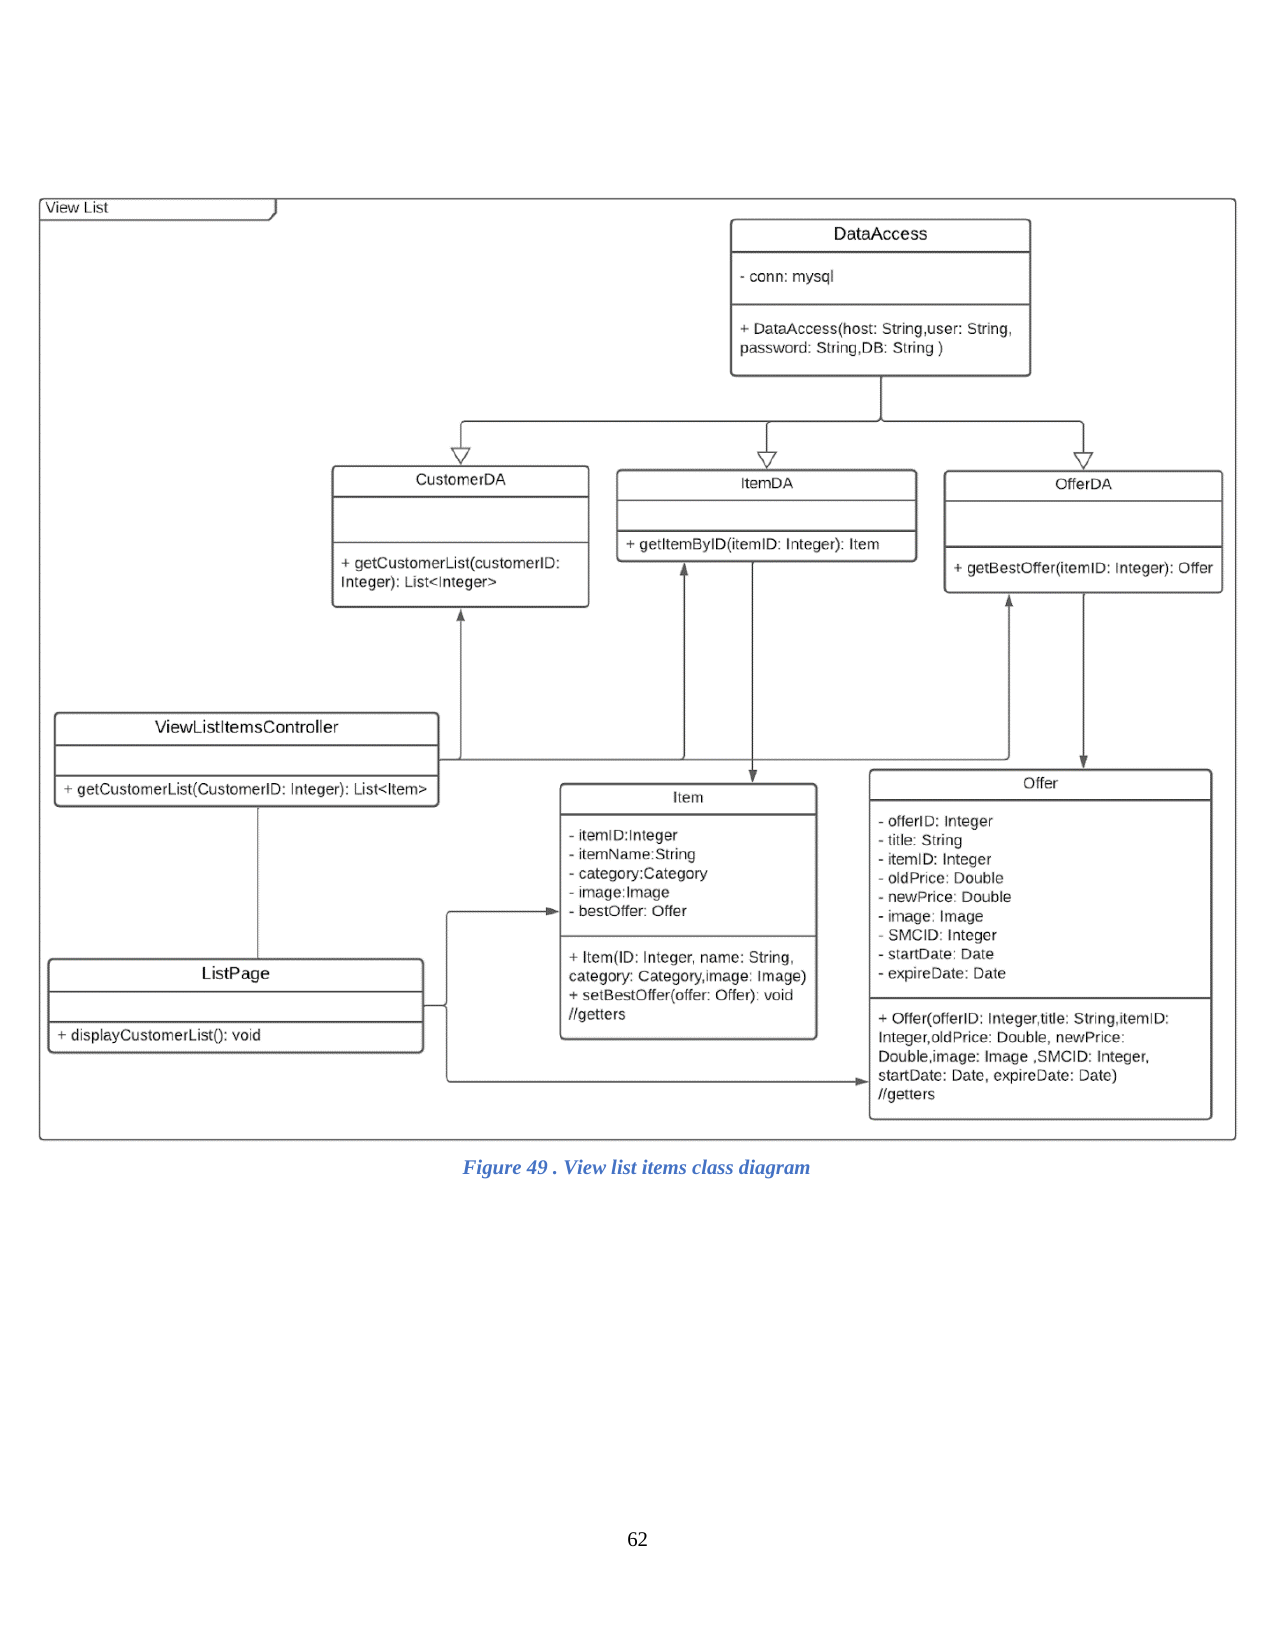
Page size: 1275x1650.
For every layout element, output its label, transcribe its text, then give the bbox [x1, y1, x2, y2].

text Figure 49 . View list items class diagram [150, 1143, 1125, 1179]
picture [35, 193, 1240, 1143]
